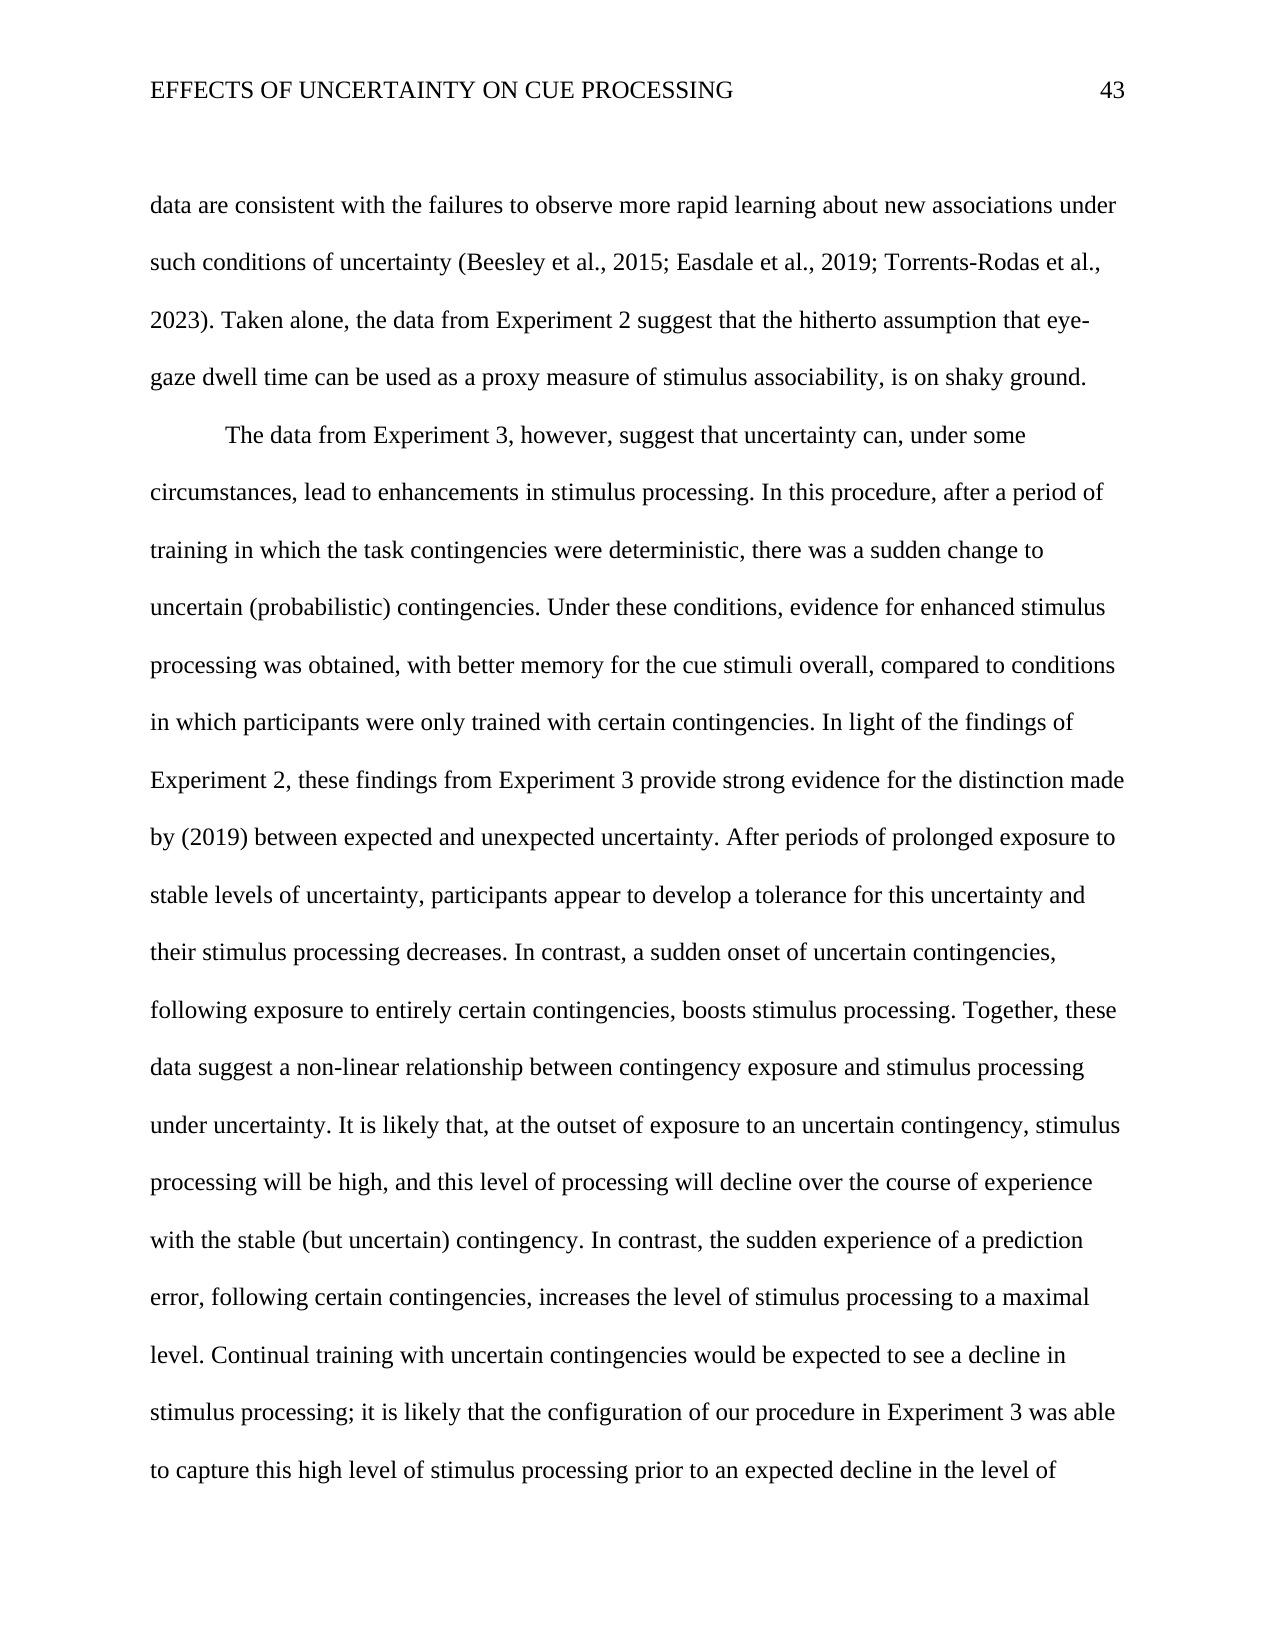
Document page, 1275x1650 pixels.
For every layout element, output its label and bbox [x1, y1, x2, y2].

text [150, 190, 1125, 391]
text [150, 420, 1125, 1484]
